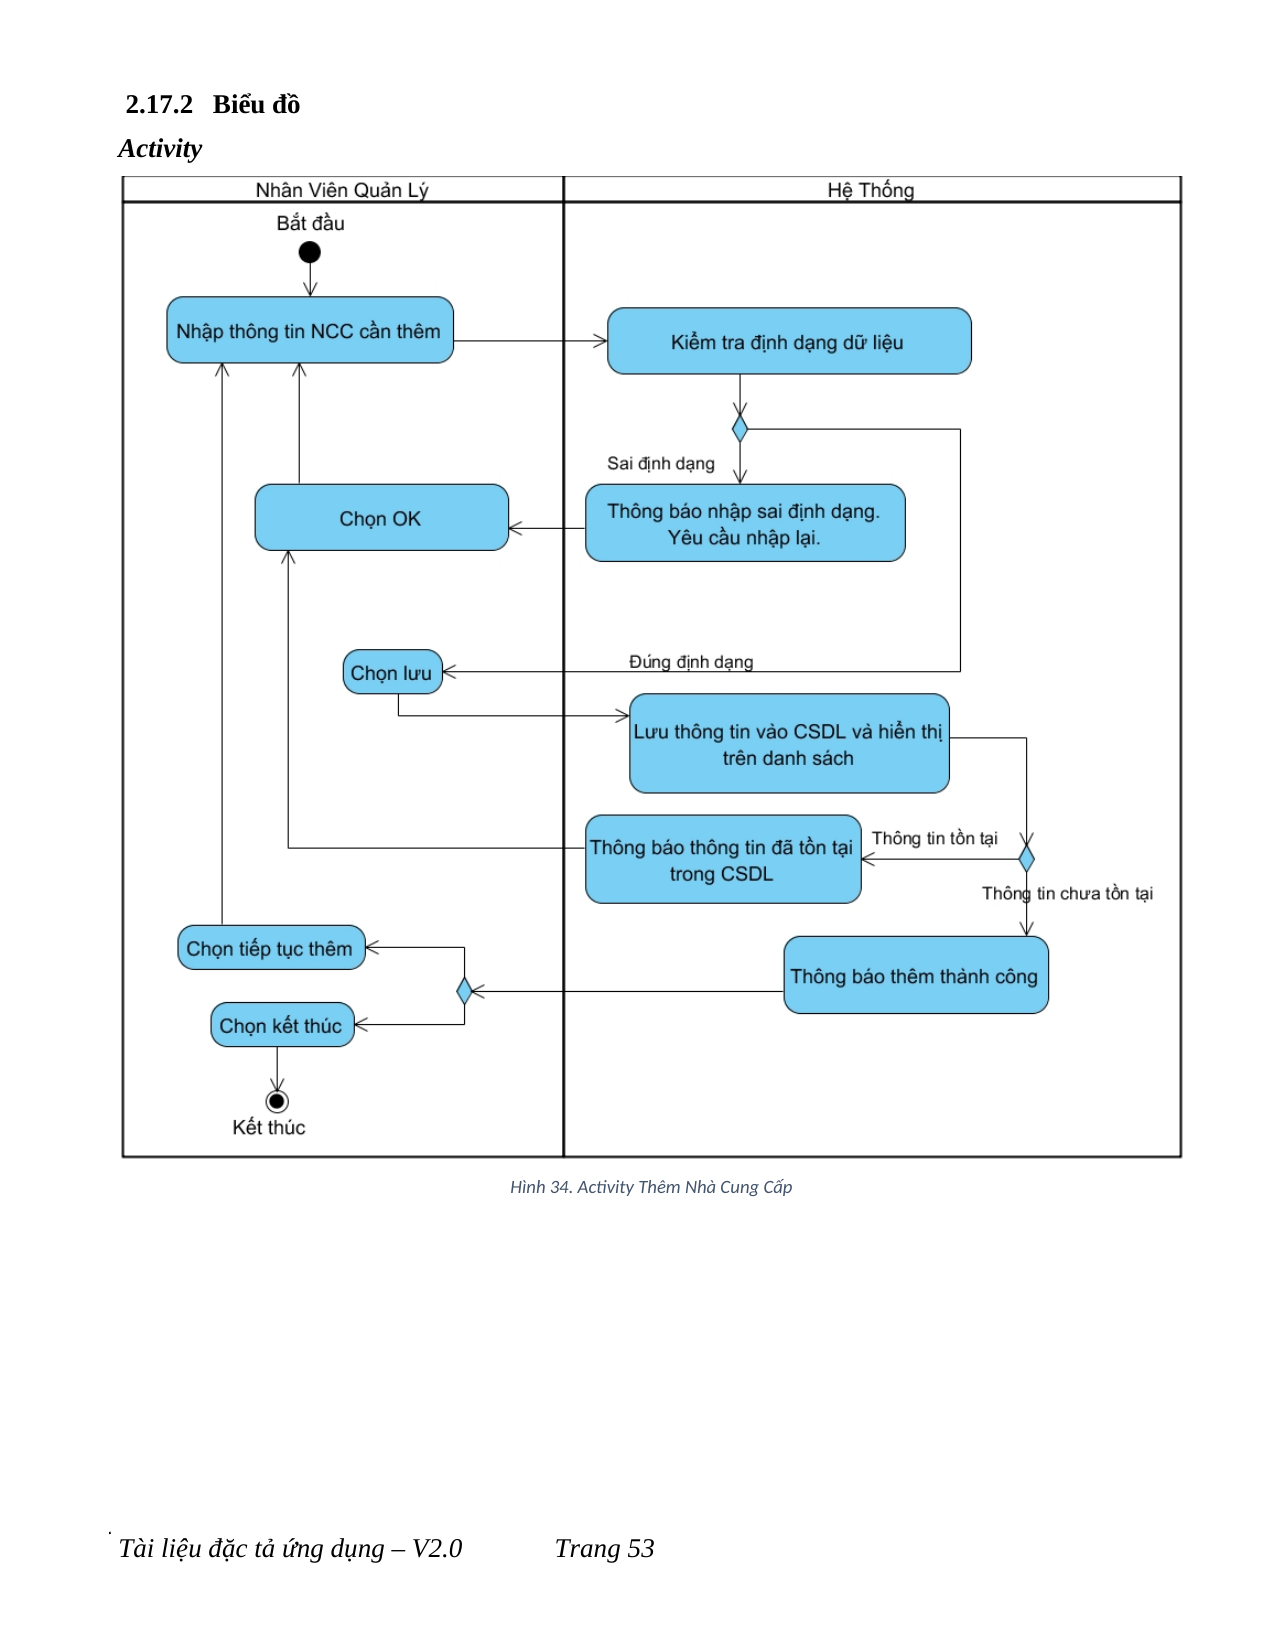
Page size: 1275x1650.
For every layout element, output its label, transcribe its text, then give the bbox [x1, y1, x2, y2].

picture [118, 176, 1187, 1163]
text Activity [118, 132, 1186, 163]
text Biểu đồ [193, 89, 1186, 120]
